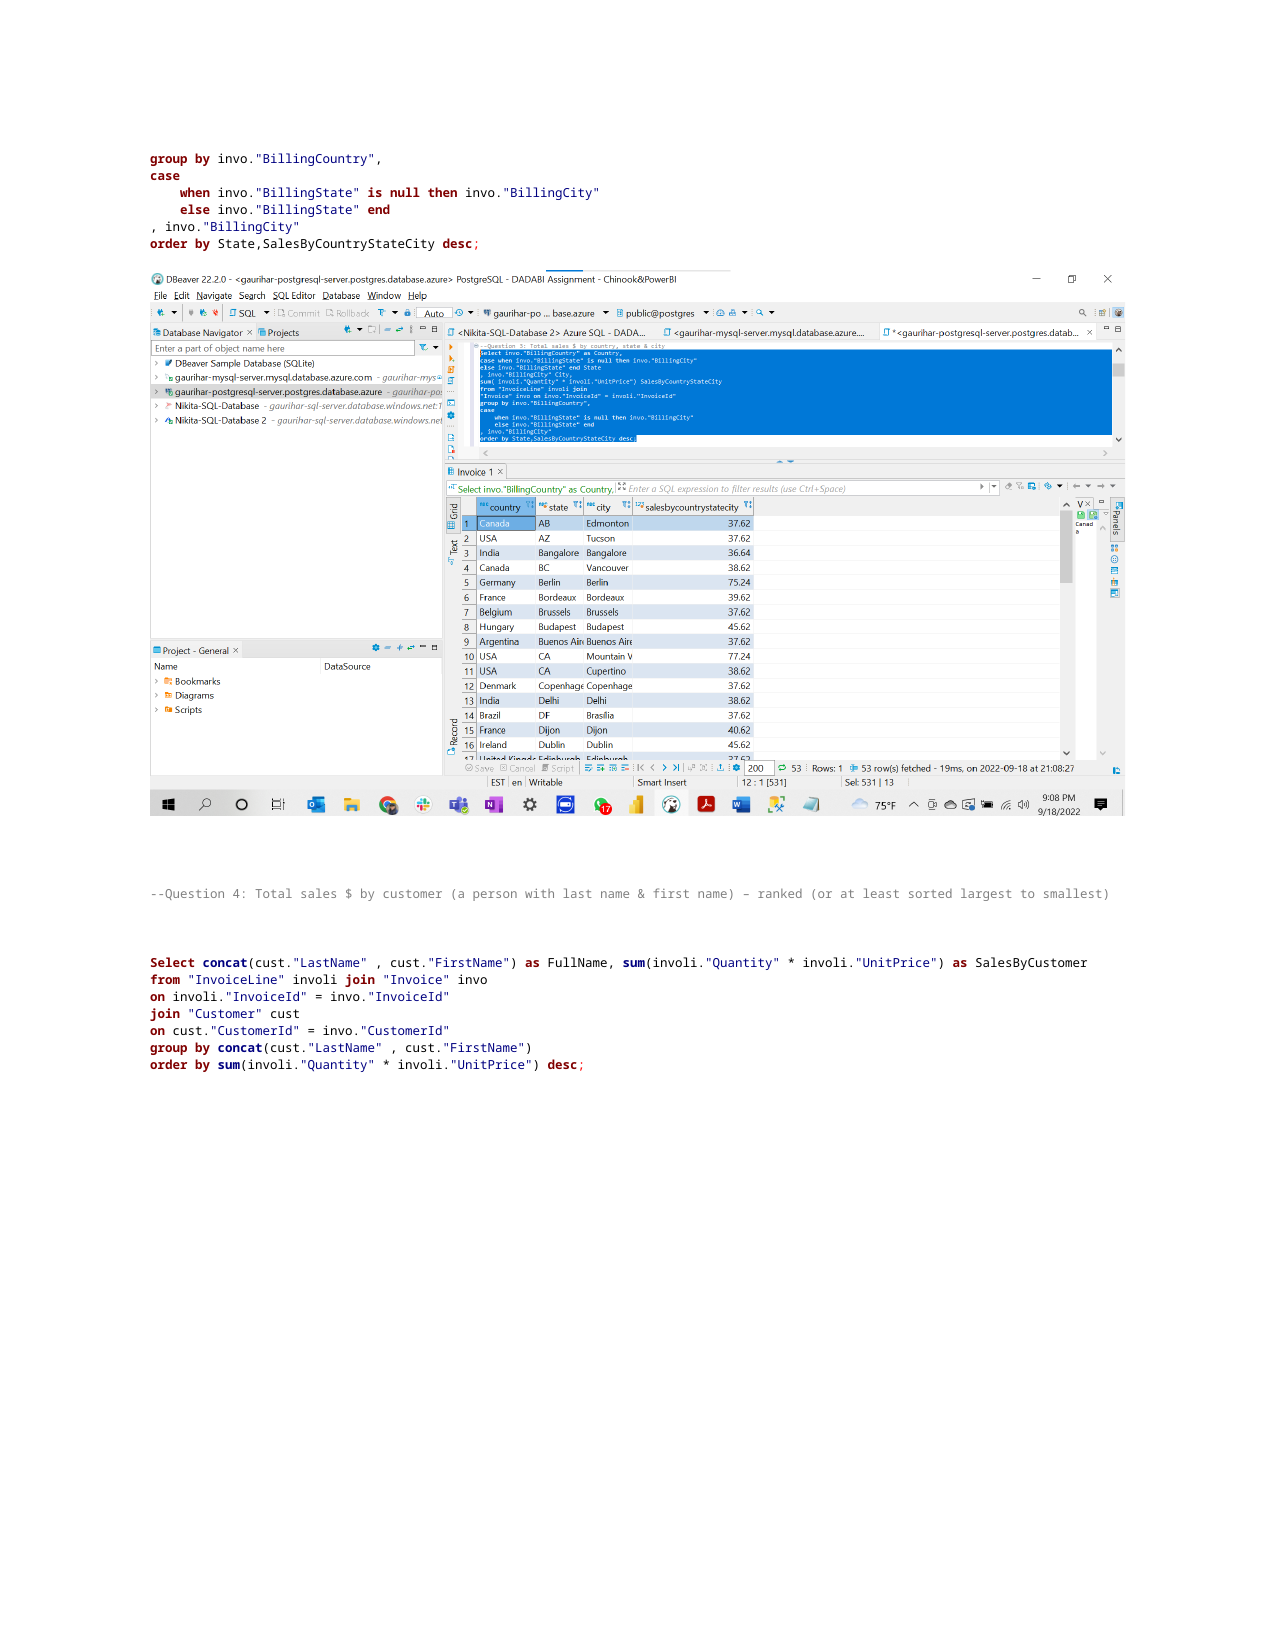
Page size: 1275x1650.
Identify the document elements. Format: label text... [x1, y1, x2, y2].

text from "InvoiceLine" involi join "Invoice" invo [150, 971, 1125, 988]
text group by concat(cust."LastName" , cust."FirstName") [150, 1039, 1125, 1056]
text order by State,SalesByCountryStateCity desc; [150, 235, 1125, 252]
text when invo."BillingState" is null then invo."BillingCity" [150, 184, 1125, 201]
text on involi."InvoiceId" = invo."InvoiceId" [150, 988, 1125, 1005]
text join "Customer" cust [150, 1005, 1125, 1022]
text group by invo."BillingCountry", [150, 150, 1125, 167]
text case [150, 167, 1125, 184]
text on cust."CustomerId" = invo."CustomerId" [150, 1022, 1125, 1039]
text Select concat(cust."LastName" , cust."FirstName") as FullName, sum(involi."Quantity" * involi."UnitPrice") as SalesByCustomer [150, 954, 1125, 971]
text order by sum(involi."Quantity" * involi."UnitPrice") desc; [150, 1056, 1125, 1073]
text , invo."BillingCity" [150, 218, 1125, 235]
text else invo."BillingState" end [150, 201, 1125, 218]
text --Question 4: Total sales $ by customer (a person with last name & first name) – ranked (or at least sorted largest to smallest) [150, 886, 1125, 903]
picture [150, 270, 1125, 816]
